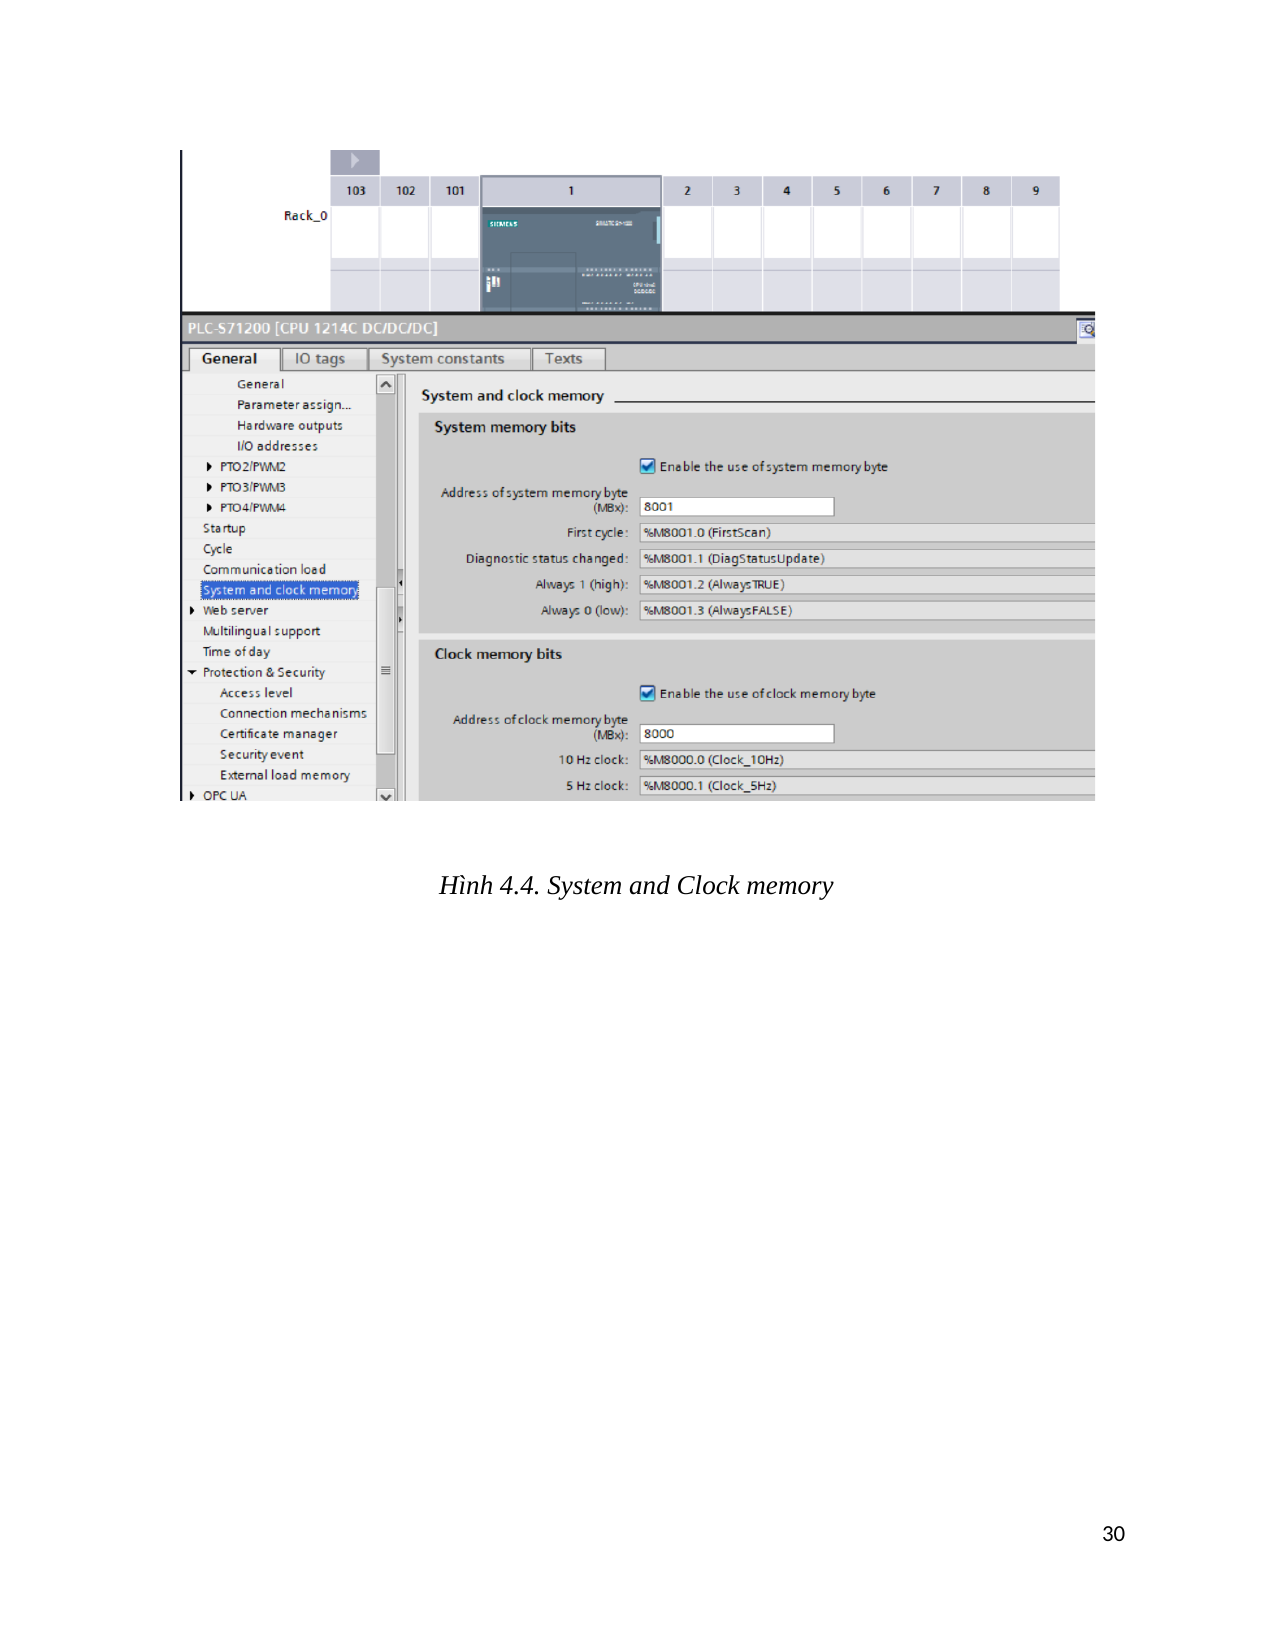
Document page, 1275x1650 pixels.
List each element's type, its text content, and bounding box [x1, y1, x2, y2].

text Hình 4.4. System and Clock memory [150, 869, 1125, 901]
picture [180, 150, 1096, 801]
